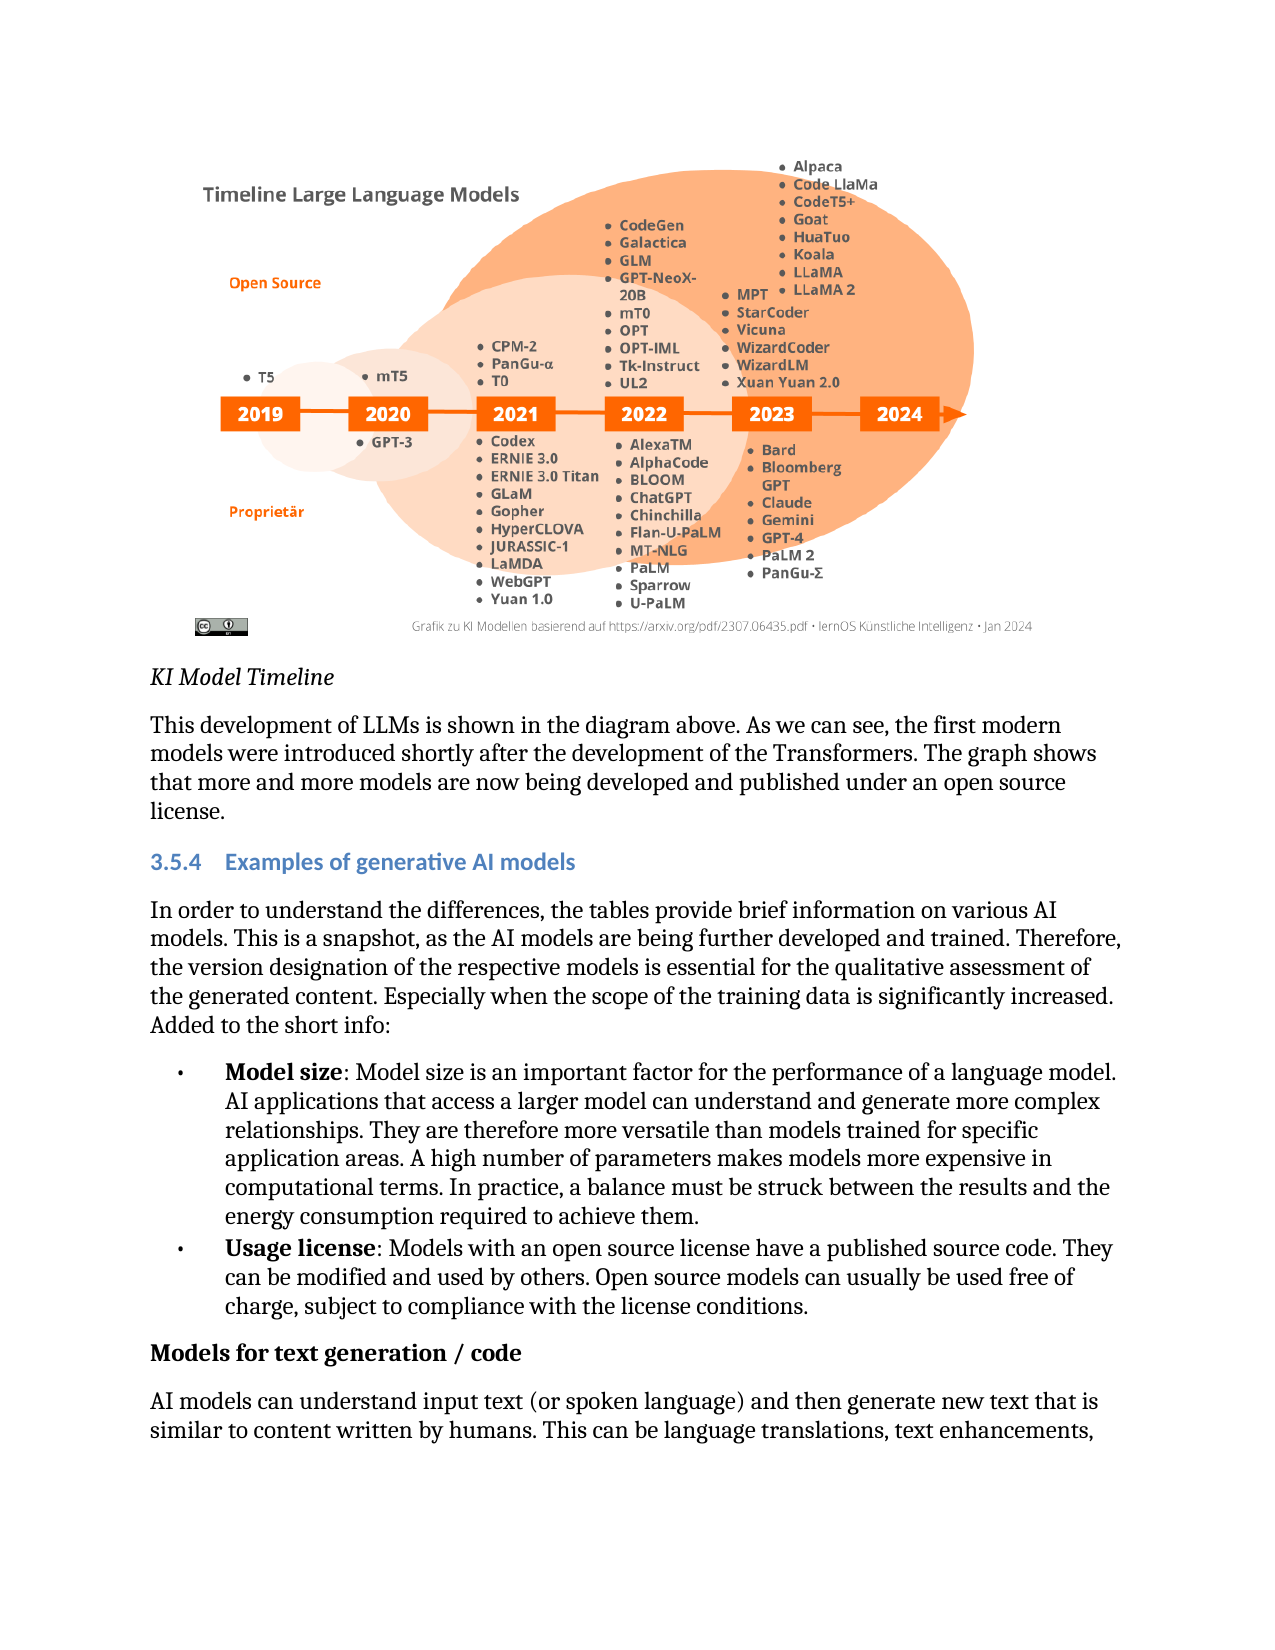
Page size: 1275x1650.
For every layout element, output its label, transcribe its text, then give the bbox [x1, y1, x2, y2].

text Models for text generation / code [150, 1339, 1125, 1368]
text KI Model Timeline [150, 663, 1125, 692]
list Model size: Model size is an important factor for the performance of a language model. AI applications that access a larger model can understand and generate more complex relationships. They are therefore more versatile than models trained for specific application areas. A high number of parameters makes models more expensive in computational terms. In practice, a balance must be struck between the results and the energy consumption required to achieve them. [175, 1058, 1125, 1231]
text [150, 1387, 1125, 1444]
subtitle 3.5.4 Examples of generative AI models [150, 846, 1125, 877]
text This development of LLMs is shown in the diagram above. As we can see, the first modern models were introduced shortly after the development of the Transformers. The graph shows that more and more models are now being developed and published under an open source license. [150, 711, 1125, 826]
text In order to understand the differences, the tables provide brief information on various AI models. This is a snapshot, as the AI models are being further developed and trained. Therefore, the version designation of the respective models is essential for the qualitative assessment of the generated content. Especially when the scope of the training data is significantly increased. Added to the short info: [150, 896, 1125, 1039]
list Usage license: Models with an open source license have a published source code. They can be modified and used by others. Open source models can usually be used free of charge, subject to compliance with the license conditions. [175, 1234, 1125, 1321]
picture [168, 150, 1044, 643]
